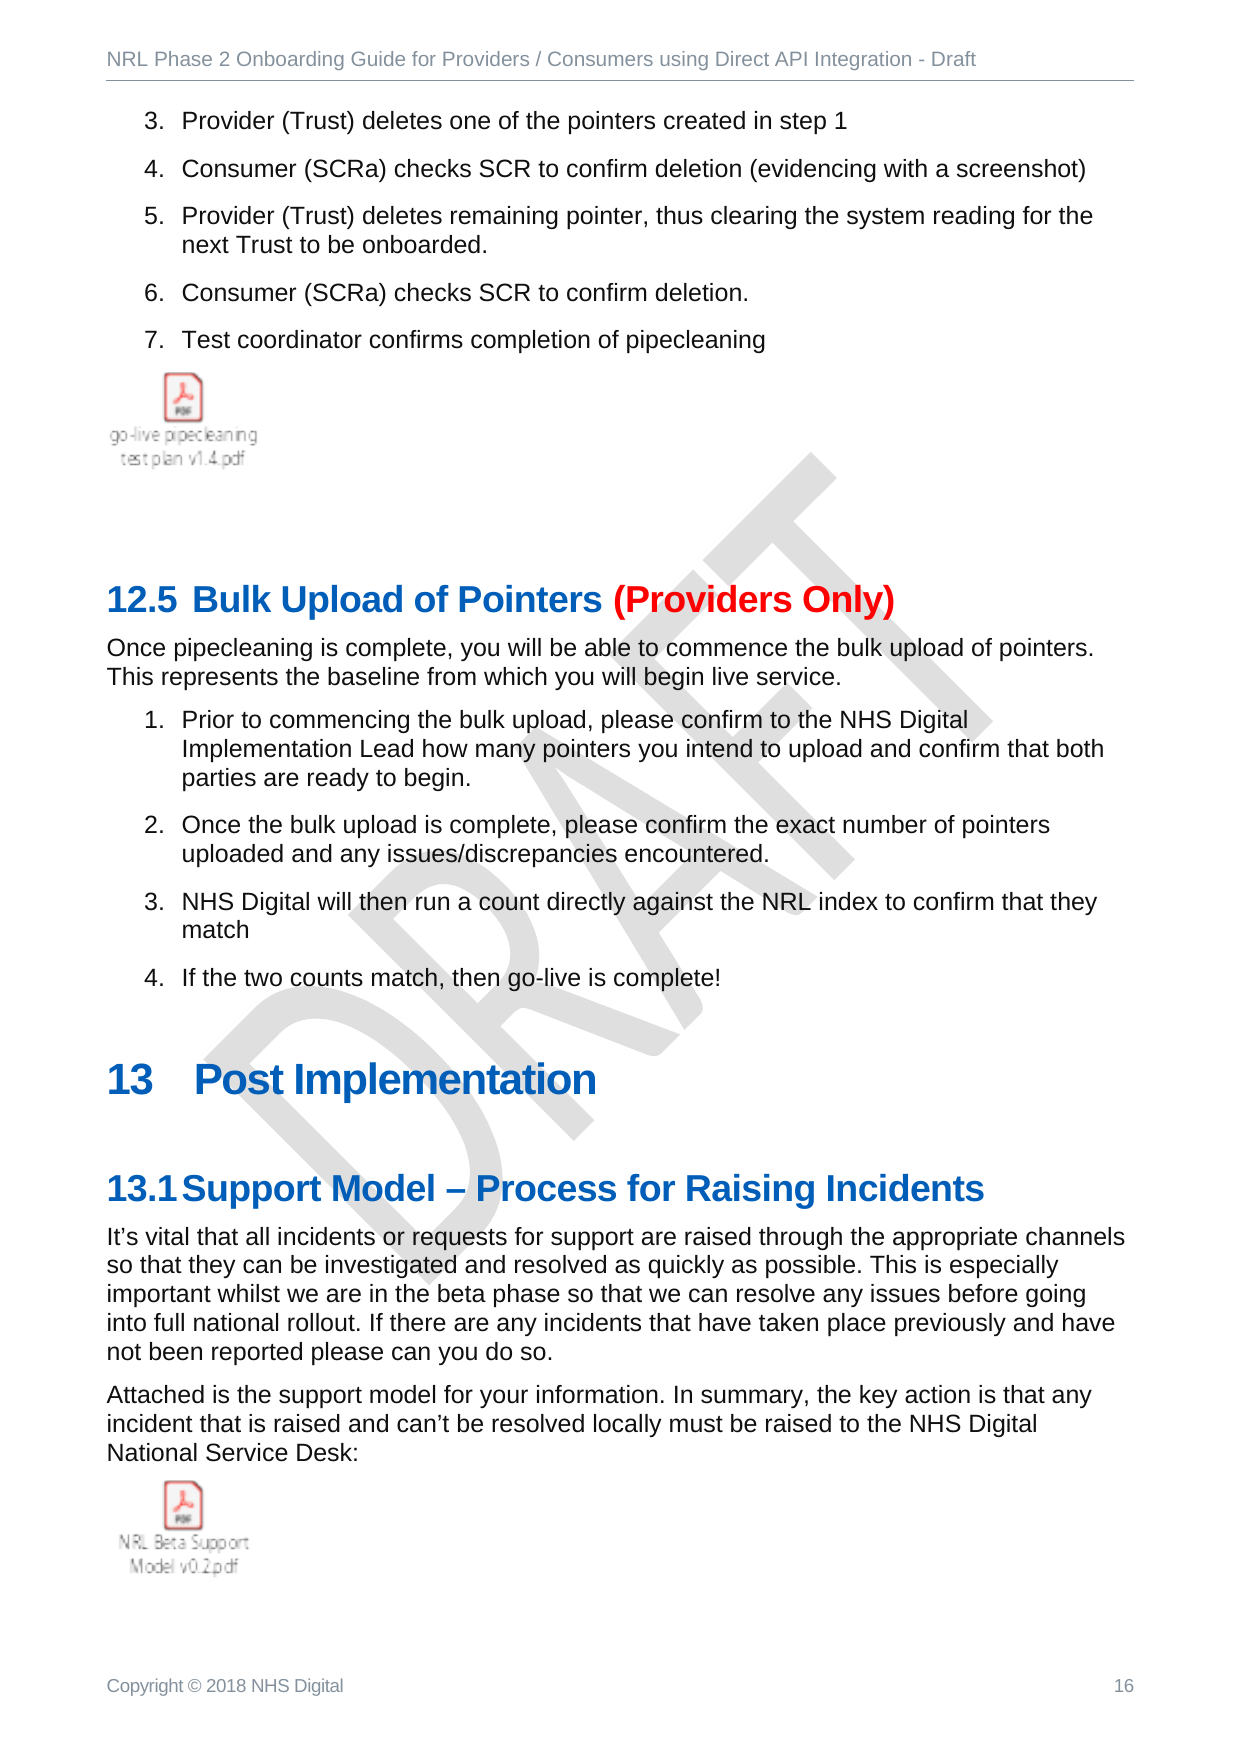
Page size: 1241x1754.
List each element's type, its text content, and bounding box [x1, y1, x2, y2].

subtitle Post Implementation [106, 1054, 1134, 1104]
list Provider (Trust) deletes remaining pointer, thus clearing the system reading for the next Trust to be onboarded. [144, 201, 1134, 259]
list Prior to commencing the bulk upload, please confirm to the NHS Digital Implementation Lead how many pointers you intend to upload and confirm that both parties are ready to begin. [144, 705, 1134, 792]
text It’s vital that all incidents or requests for support are raised through the appropriate channels so that they can be investigated and resolved as quickly as possible. This is especially important whilst we are in the beta phase so that we can resolve any issues before going into full national rollout. If there are any incidents that have taken place previously and have not been reported please can you do so. [106, 1222, 1134, 1365]
subtitle Support Model – Process for Raising Incidents [106, 1166, 1134, 1209]
list Test coordinator confirms completion of pipecleaning [144, 325, 1134, 354]
list Consumer (SCRa) checks SCR to confirm deletion. [144, 278, 1134, 306]
list Provider (Trust) deletes one of the pointers created in step 1 [144, 106, 1134, 135]
subtitle Bulk Upload of Pointers (Providers Only) [106, 578, 1134, 621]
list Consumer (SCRa) checks SCR to confirm deletion (evidencing with a screenshot) [144, 154, 1134, 183]
text Once pipecleaning is complete, you will be able to commence the bulk upload of pointers. This represents the baseline from which you will begin live service. [106, 633, 1134, 691]
text Attached is the support model for your information. In summary, the key action is that any incident that is raised and can’t be resolved locally must be raised to the NHS Digital National Service Desk: [106, 1380, 1134, 1466]
list NHS Digital will then run a count directly against the NRL index to confirm that they match [144, 887, 1134, 944]
list If the two counts match, then go-live is complete! [144, 963, 1134, 992]
list Once the bulk upload is complete, please confirm the exact number of pointers uploaded and any issues/discrepancies encountered. [144, 810, 1134, 868]
